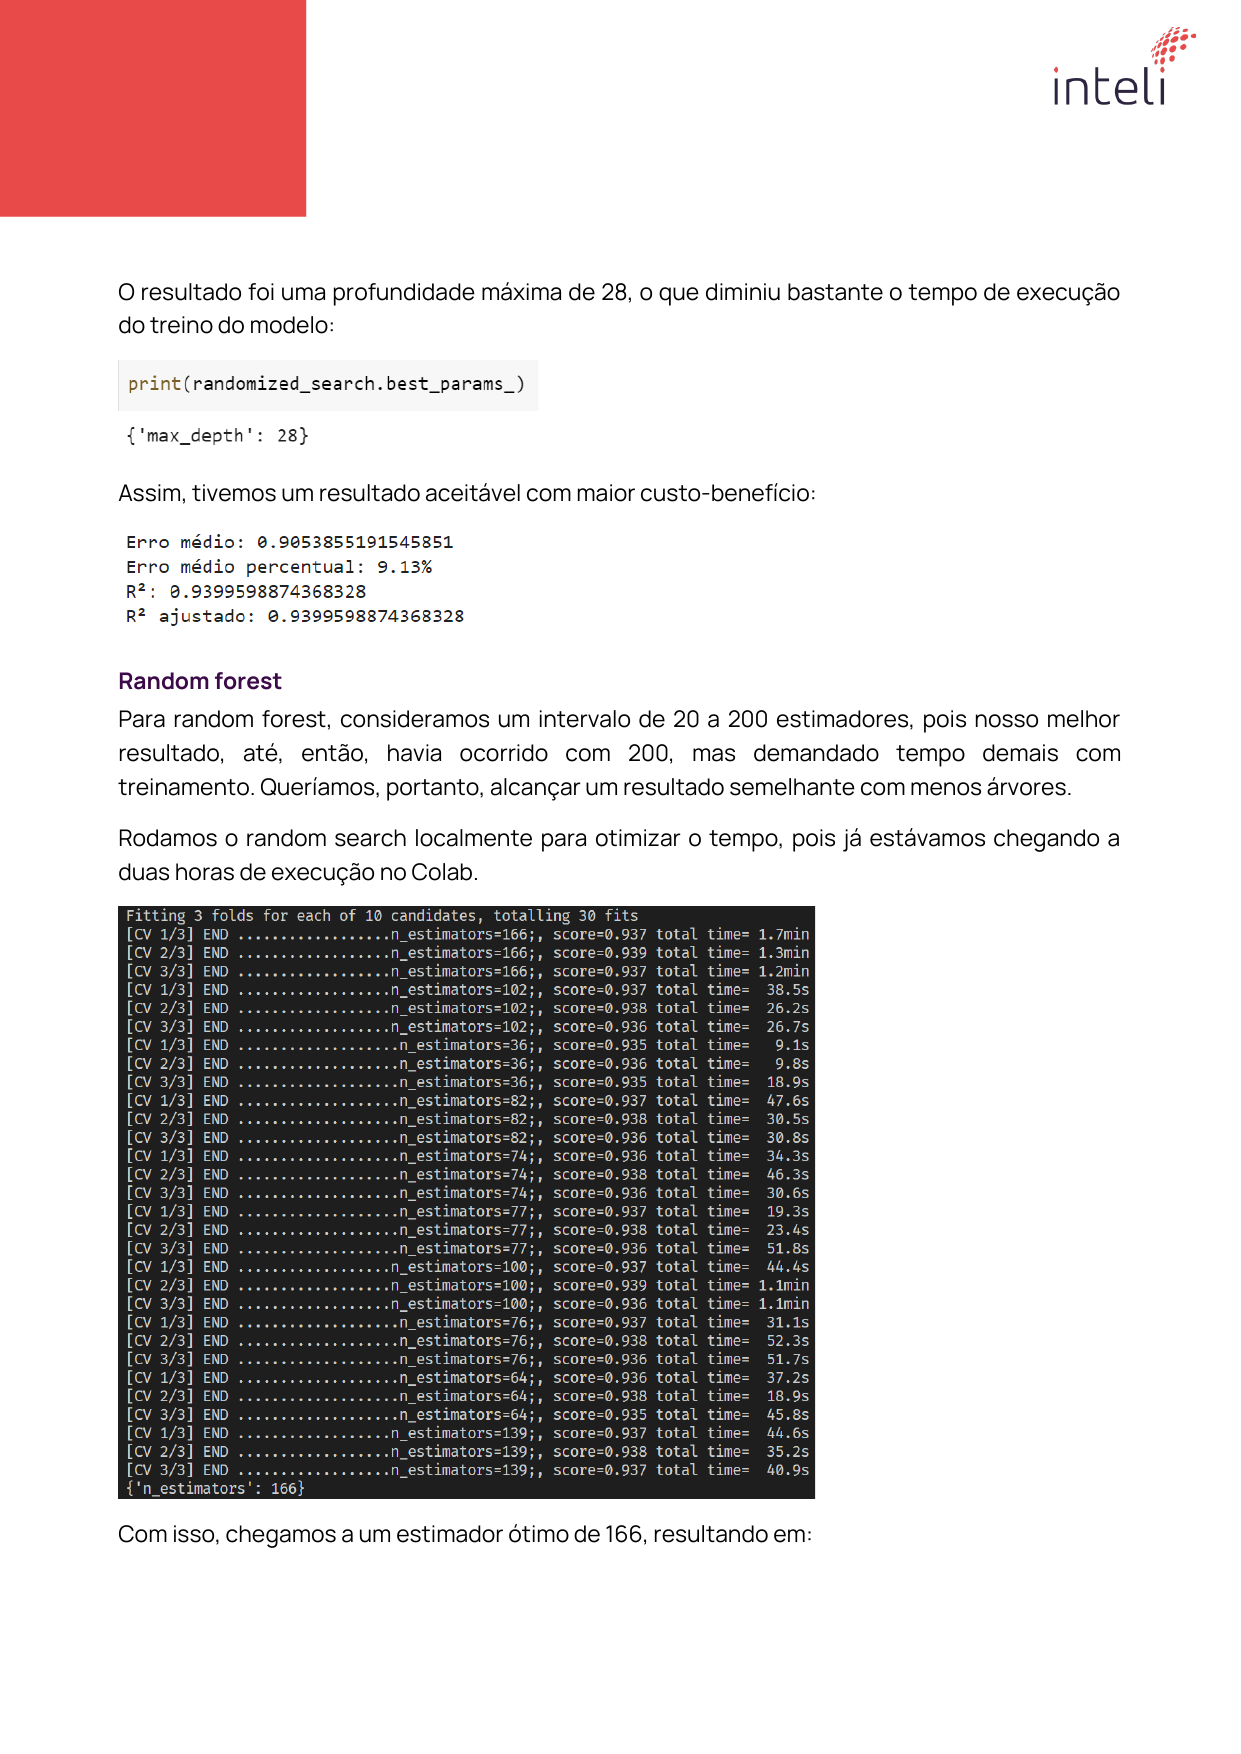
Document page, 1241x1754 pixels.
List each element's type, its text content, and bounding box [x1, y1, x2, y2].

subtitle Random forest [118, 665, 1122, 697]
picture [0, 0, 307, 217]
text Com isso, chegamos a um estimador ótimo de 166, resultando em: [118, 1518, 1122, 1549]
picture [1054, 27, 1197, 105]
picture [118, 906, 815, 1499]
text Rodamos o random search localmente para otimizar o tempo, pois já estávamos chegando a duas horas de execução no Colab. [118, 822, 1122, 887]
picture [118, 527, 478, 638]
picture [118, 360, 539, 458]
text O resultado foi uma profundidade máxima de 28, o que diminiu bastante o tempo de execução do treino do modelo: [118, 276, 1122, 341]
text Assim, tivemos um resultado aceitável com maior custo-benefício: [118, 477, 1122, 508]
text Para random forest, consideramos um intervalo de 20 a 200 estimadores, pois nosso melhor resultado, até, então, havia ocorrido com 200, mas demandado tempo demais com treinamento. Queríamos, portanto, alcançar um resultado semelhante com menos árvores. [118, 703, 1122, 802]
